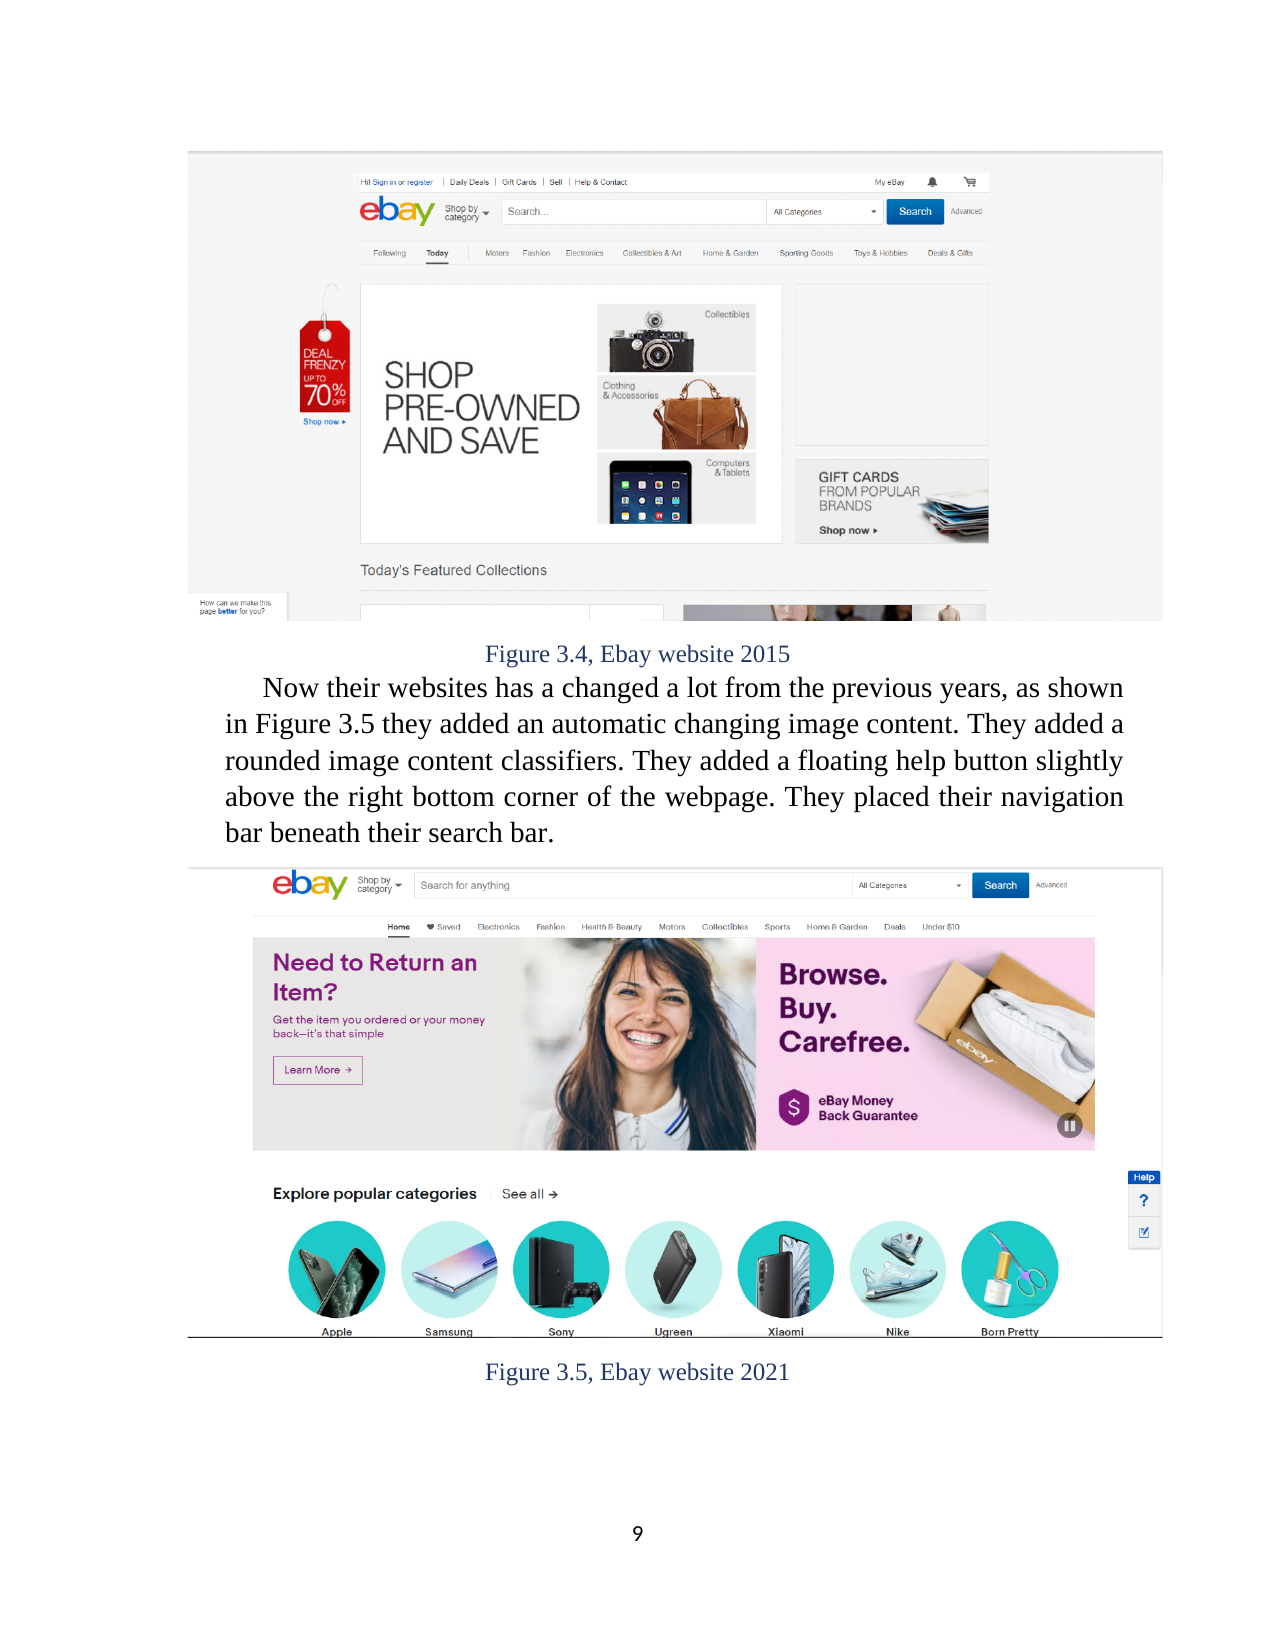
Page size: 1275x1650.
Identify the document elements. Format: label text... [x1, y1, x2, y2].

picture [187, 867, 1163, 1338]
text Now their websites has a changed a lot from the previous years, as shown in Figure 3.5 they added an automatic changing image content. They added a rounded image content classifiers. They added a floating help button slightly above the right bottom corner of the webpage. They placed their navigation bar beneath their search bar. [225, 670, 1125, 848]
subtitle Figure 3.5, Ebay website 2021 [150, 1357, 1125, 1386]
subtitle Figure 3.4, Ebay website 2015 [150, 639, 1125, 668]
picture [187, 150, 1163, 621]
